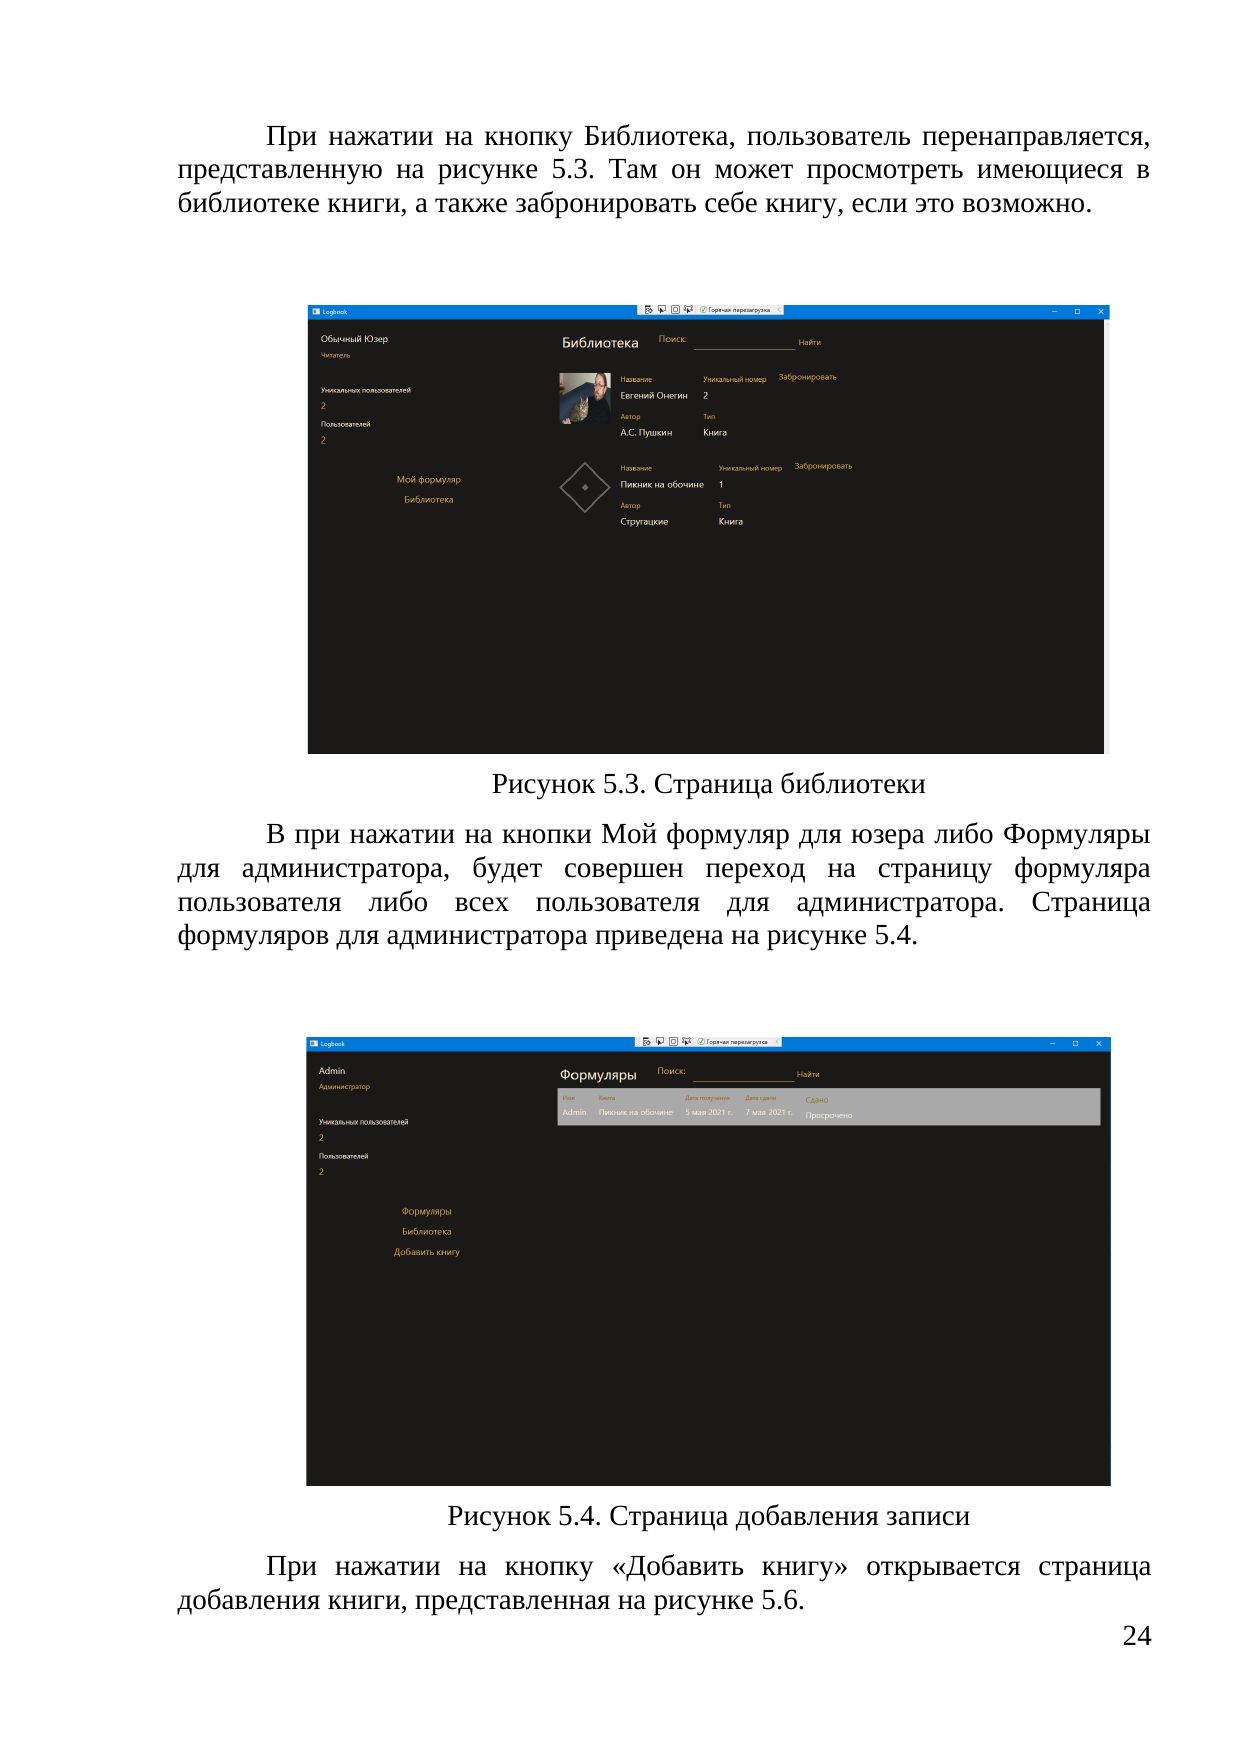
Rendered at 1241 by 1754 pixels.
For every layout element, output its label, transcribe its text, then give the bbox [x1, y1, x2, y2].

text При нажатии на кнопку «Добавить книгу» открывается страница добавления книги, представленная на рисунке 5.6. [177, 1548, 1152, 1616]
text При нажатии на кнопку Библиотека, пользователь перенаправляется, представленную на рисунке 5.3. Там он может просмотреть имеющиеся в библиотеке книги, а также забронировать себе книгу, если это возможно. [177, 118, 1152, 219]
picture [307, 305, 1110, 754]
text Рисунок 5.4. Страница добавления записи [177, 1498, 1152, 1532]
picture [306, 1037, 1112, 1486]
text Рисунок 5.3. Страница библиотеки [177, 766, 1152, 800]
text В при нажатии на кнопки Мой формуляр для юзера либо Формуляры для администратора, будет совершен переход на страницу формуляра пользователя либо всех пользователя для администратора. Страница формуляров для администратора приведена на рисунке 5.4. [177, 817, 1152, 951]
